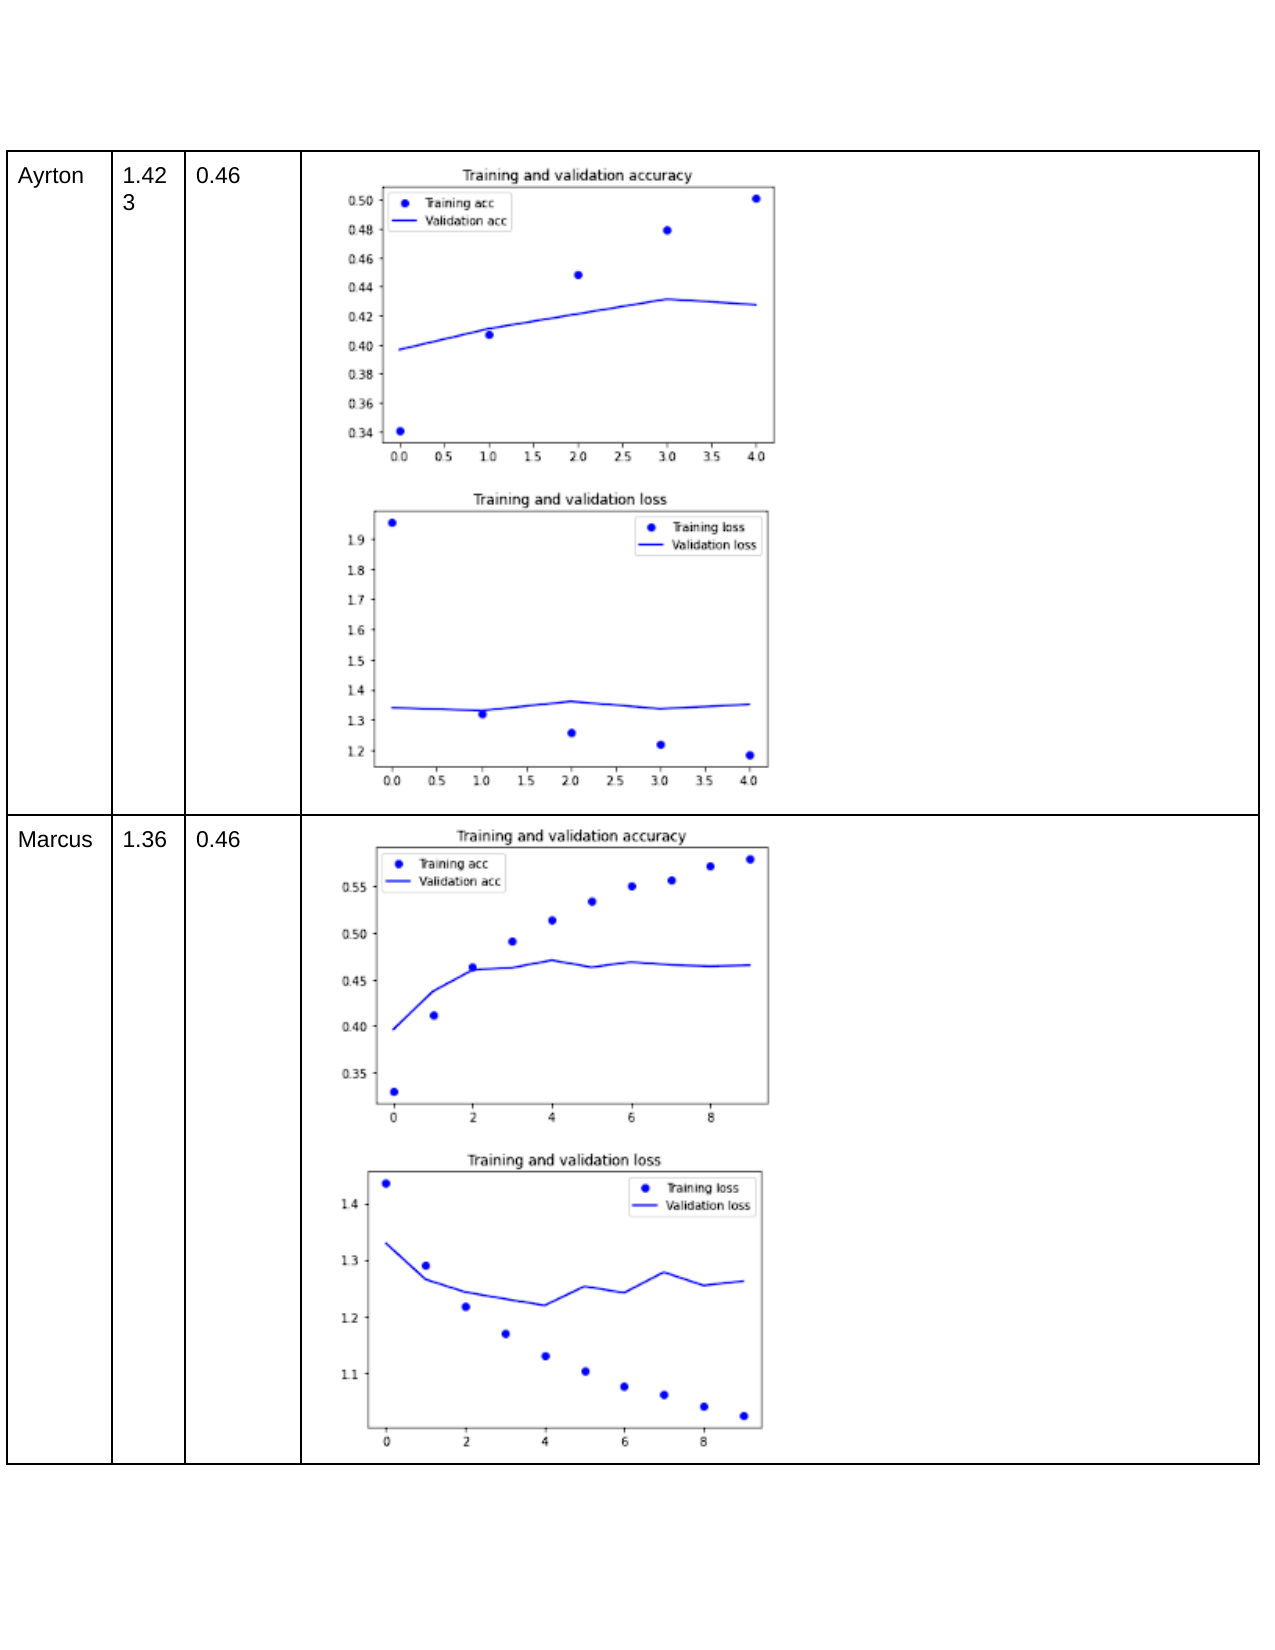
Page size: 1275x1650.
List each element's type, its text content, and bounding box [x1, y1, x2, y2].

table_cell 1.423 [113, 152, 184, 813]
picture [311, 162, 849, 804]
table_cell 0.46 [186, 816, 300, 1463]
table_cell [302, 152, 1258, 813]
table_cell Marcus [8, 816, 111, 1463]
picture [311, 826, 829, 1453]
table_cell 1.36 [113, 816, 184, 1463]
table_cell 0.46 [186, 152, 300, 813]
table_cell Ayrton [8, 152, 111, 813]
table_cell [302, 816, 1258, 1463]
